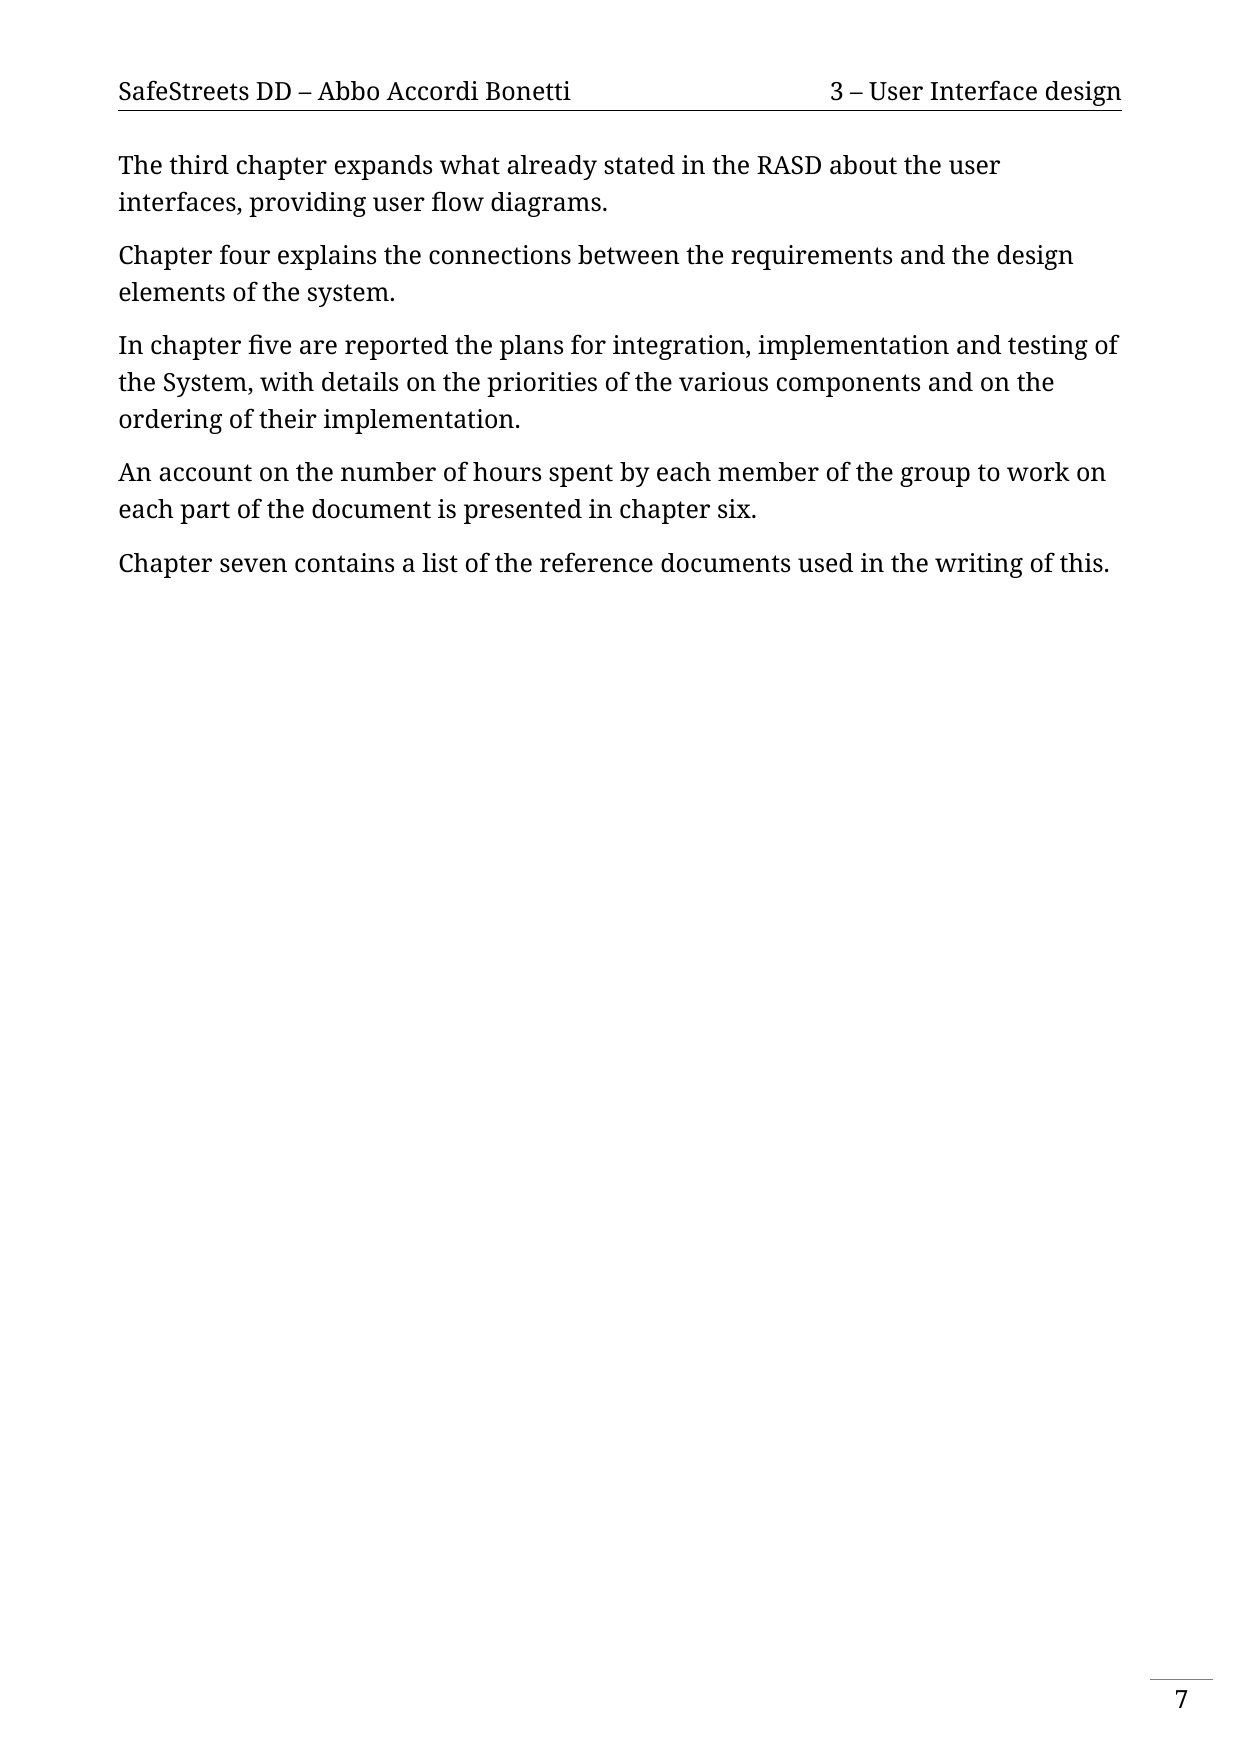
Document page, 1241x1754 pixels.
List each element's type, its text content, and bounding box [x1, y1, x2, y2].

text In chapter five are reported the plans for integration, implementation and testing of the System, with details on the priorities of the various components and on the ordering of their implementation. [118, 328, 1122, 436]
text An account on the number of hours spent by each member of the group to work on each part of the document is presented in chapter six. [118, 455, 1122, 526]
text The third chapter expands what already stated in the RASD about the user interfaces, providing user flow diagrams. [118, 148, 1122, 218]
text Chapter four explains the connections between the requirements and the design elements of the system. [118, 238, 1122, 309]
text Chapter seven contains a list of the reference documents used in the writing of this. [118, 545, 1122, 579]
